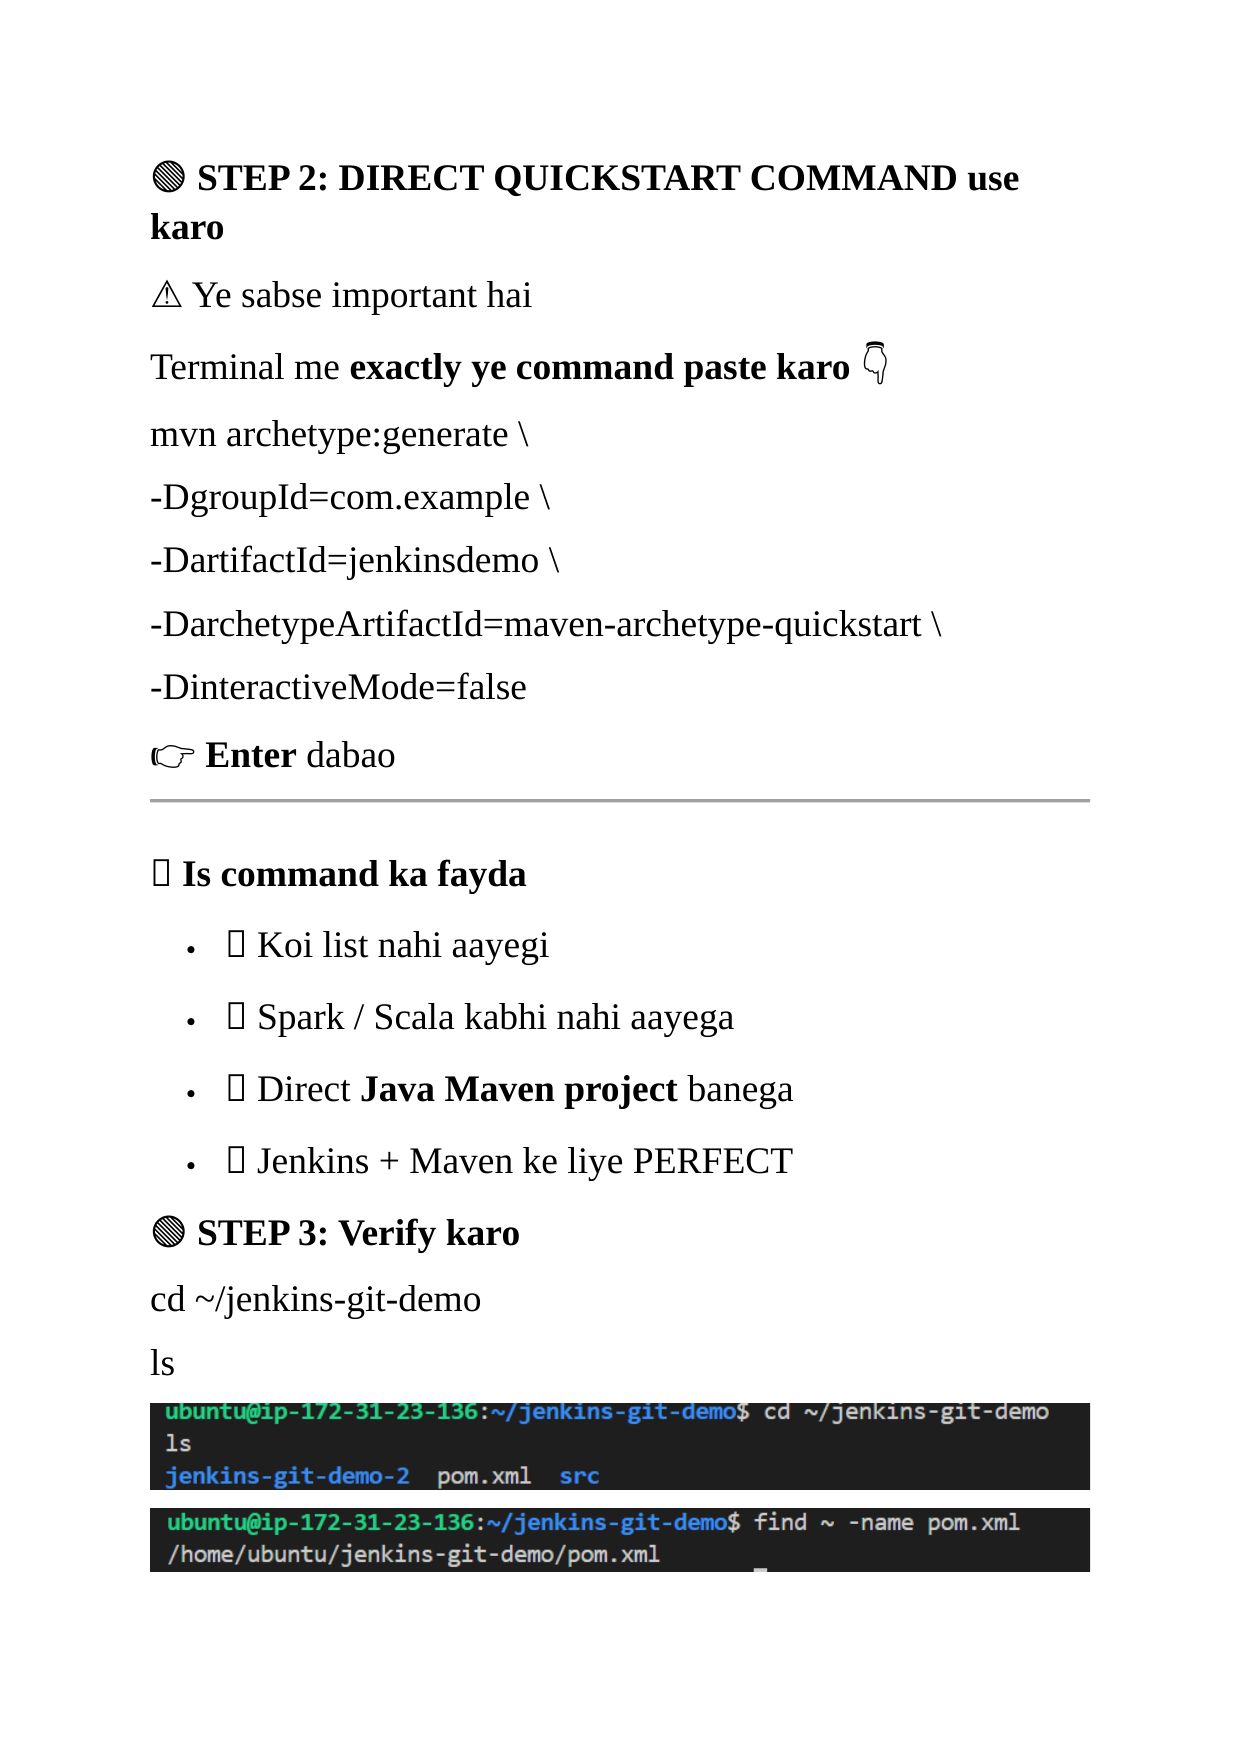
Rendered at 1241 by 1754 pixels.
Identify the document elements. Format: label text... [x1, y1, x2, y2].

picture [150, 1403, 1091, 1490]
text 🎯 Is command ka fayda [150, 846, 1090, 897]
list ❌ Spark / Scala kabhi nahi aayega [187, 989, 1090, 1041]
list ✅ Direct Java Maven project banega [187, 1061, 1090, 1112]
text -DarchetypeArtifactId=maven-archetype-quickstart \ [150, 601, 1090, 644]
picture [150, 1508, 1091, 1572]
text ls [150, 1340, 1090, 1383]
text 🟢 STEP 3: Verify karo [150, 1205, 1090, 1256]
text -DinteractiveMode=false [150, 664, 1090, 707]
text -DartifactId=jenkinsdemo \ [150, 538, 1090, 581]
list ✅ Jenkins + Maven ke liye PERFECT [187, 1133, 1090, 1184]
text -DgroupId=com.example \ [150, 474, 1090, 518]
text ⚠️ Ye sabse important hai [150, 268, 1090, 319]
text Terminal me exactly ye command paste karo 👇 [150, 339, 1090, 391]
text cd ~/jenkins-git-demo [150, 1277, 1090, 1320]
text 👉 Enter dabao [150, 727, 1090, 778]
text 🟢 STEP 2: DIRECT QUICKSTART COMMAND use karo [150, 150, 1090, 248]
text mvn archetype:generate \ [150, 411, 1090, 454]
list ❌ Koi list nahi aayegi [187, 918, 1090, 969]
